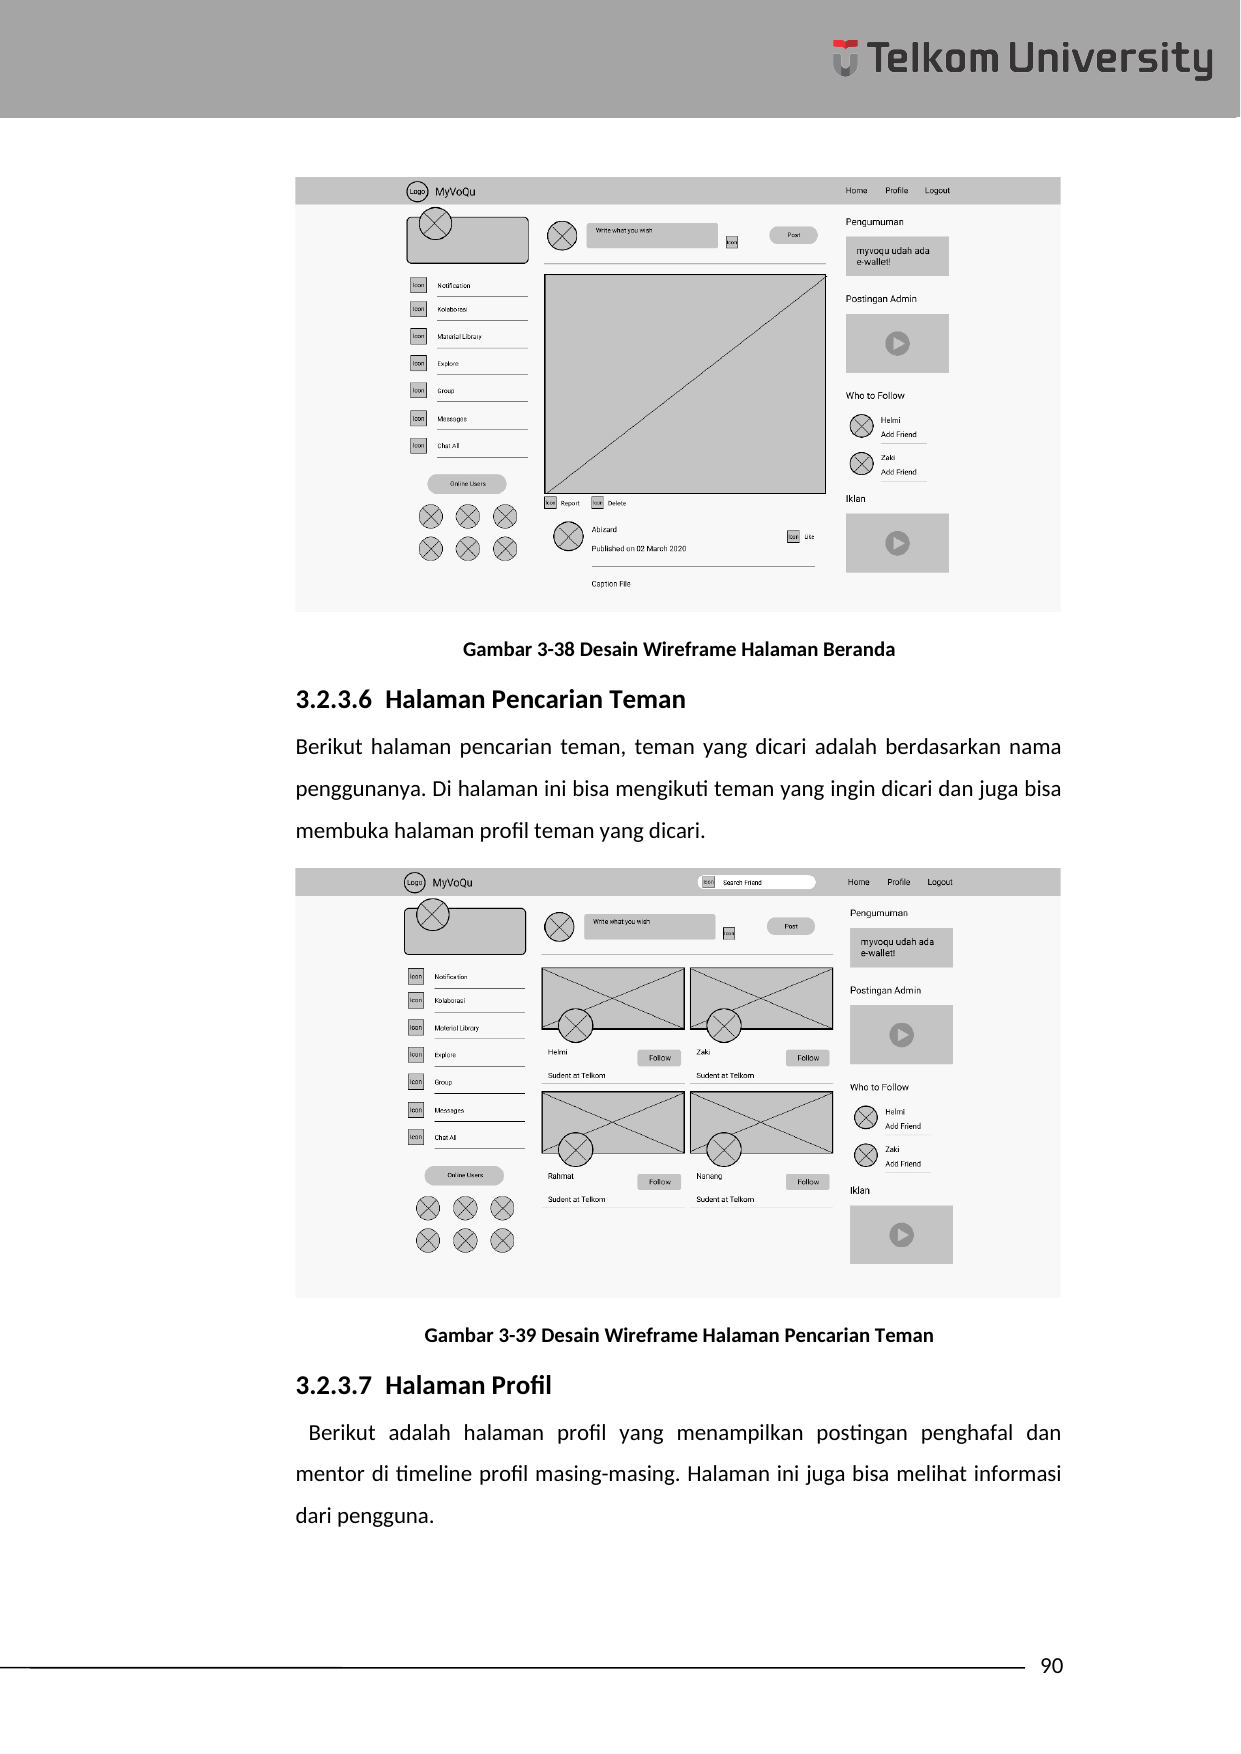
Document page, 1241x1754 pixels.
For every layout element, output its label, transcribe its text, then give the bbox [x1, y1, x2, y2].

subtitle Halaman Profil [295, 1368, 1063, 1401]
picture [295, 177, 1061, 612]
picture [833, 40, 1213, 81]
text Berikut adalah halaman profil yang menampilkan postingan penghafal dan mentor di timeline profil masing-masing. Halaman ini juga bisa melihat informasi dari pengguna. [295, 1418, 1063, 1529]
text Gambar 3-38 Desain Wireframe Halaman Beranda [295, 636, 1063, 662]
text Gambar 3-39 Desain Wireframe Halaman Pencarian Teman [295, 1322, 1063, 1347]
subtitle Halaman Pencarian Teman [295, 682, 1063, 716]
picture [295, 868, 1061, 1298]
text Berikut halaman pencarian teman, teman yang dicari adalah berdasarkan nama penggunanya. Di halaman ini bisa mengikuti teman yang ingin dicari dan juga bisa membuka halaman profil teman yang dicari. [295, 732, 1063, 844]
